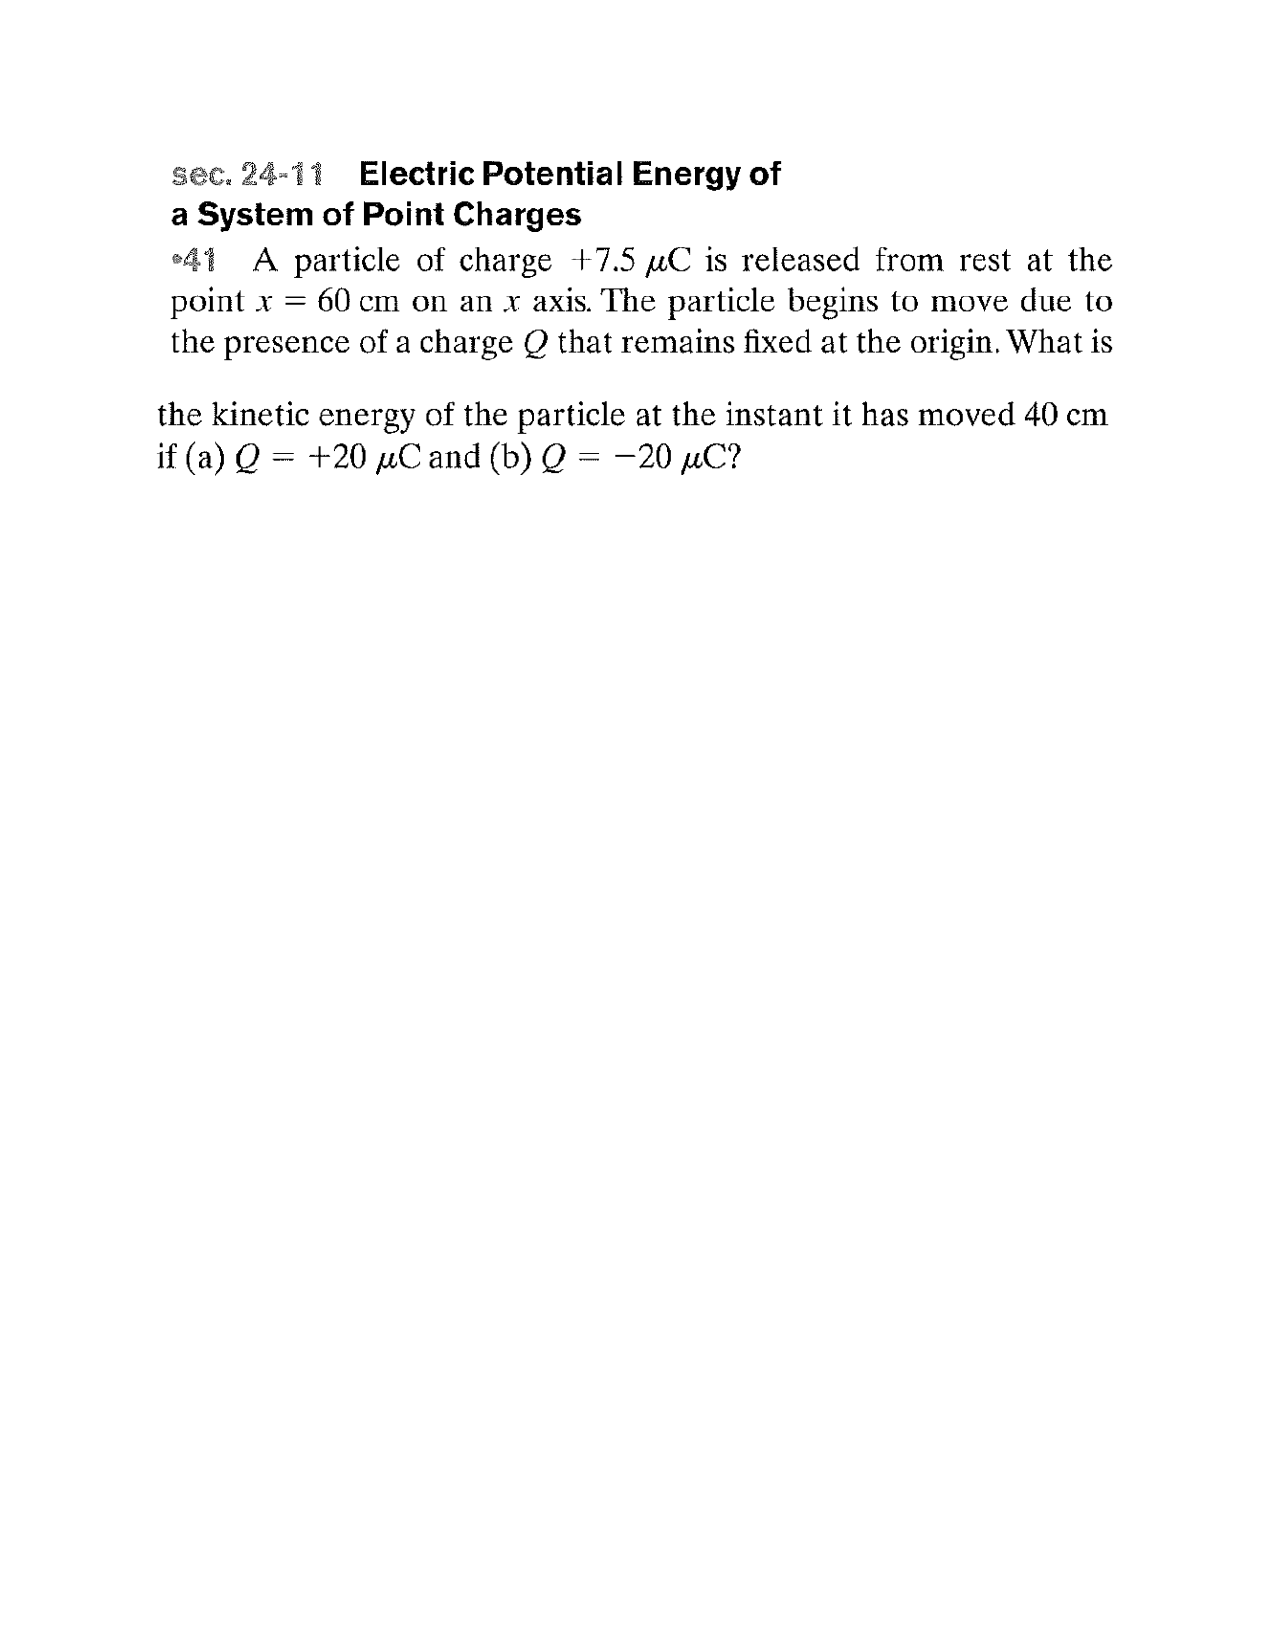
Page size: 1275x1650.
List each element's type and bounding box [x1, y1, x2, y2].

picture [150, 150, 1125, 371]
picture [150, 389, 1125, 486]
